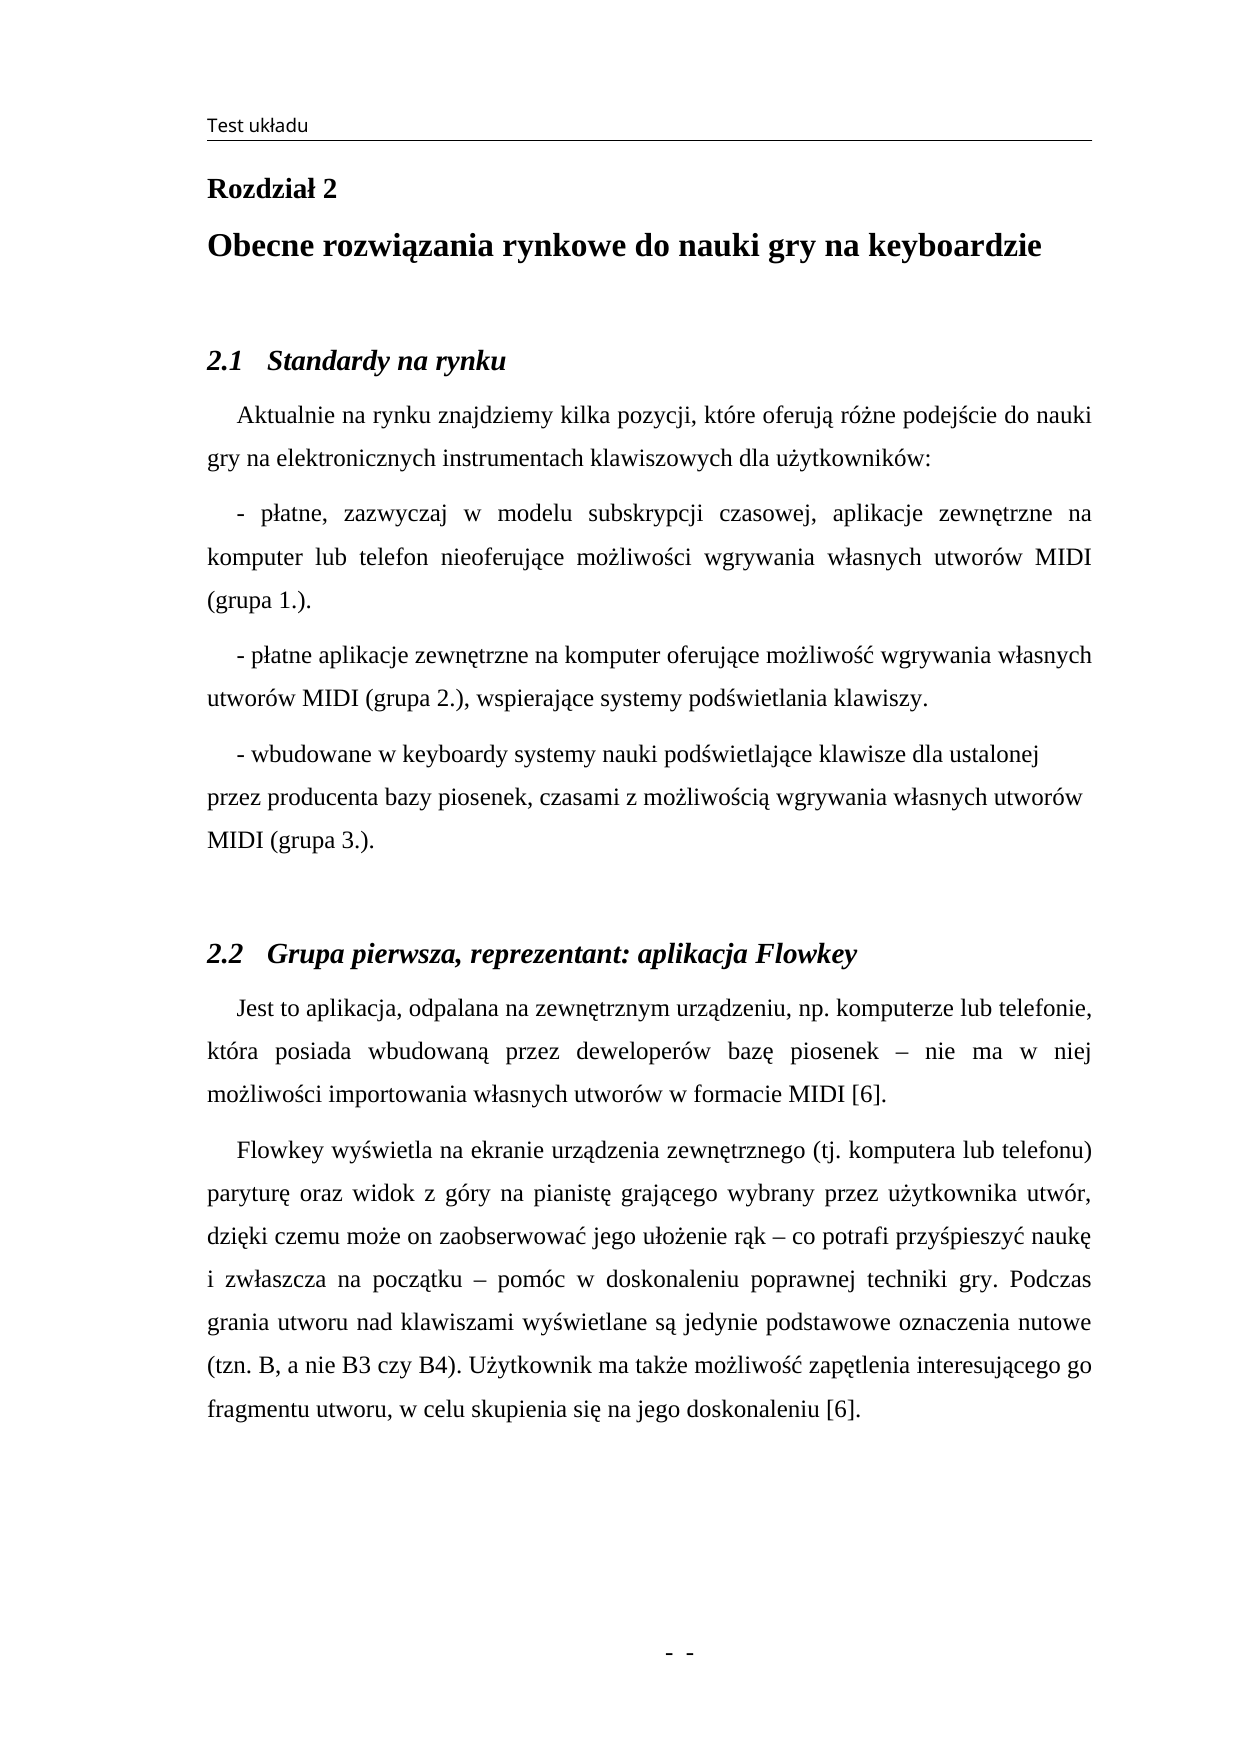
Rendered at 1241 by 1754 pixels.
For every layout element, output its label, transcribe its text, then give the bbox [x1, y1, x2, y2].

text Aktualnie na rynku znajdziemy kilka pozycji, które oferują różne podejście do nauki gry na elektronicznych instrumentach klawiszowych dla użytkowników: [207, 400, 1092, 472]
subtitle Obecne rozwiązania rynkowe do nauki gry na keyboardzie [207, 151, 1092, 268]
text - wbudowane w keyboardy systemy nauki podświetlające klawisze dla ustalonej przez producenta bazy piosenek, czasami z możliwością wgrywania własnych utworów MIDI (grupa 3.). [207, 739, 1092, 897]
text Jest to aplikacja, odpalana na zewnętrznym urządzeniu, np. komputerze lub telefonie, która posiada wbudowaną przez deweloperów bazę piosenek – nie ma w niej możliwości importowania własnych utworów w formacie MIDI [6]. [207, 993, 1092, 1108]
text - płatne, zazwyczaj w modelu subskrypcji czasowej, aplikacje zewnętrzne na komputer lub telefon nieoferujące możliwości wgrywania własnych utworów MIDI (grupa 1.). [207, 498, 1092, 613]
subtitle Grupa pierwsza, reprezentant: aplikacja Flowkey [207, 937, 1092, 970]
subtitle Standardy na rynku [207, 343, 1092, 377]
text - płatne aplikacje zewnętrzne na komputer oferujące możliwość wgrywania własnych utworów MIDI (grupa 2.), wspierające systemy podświetlania klawiszy. [207, 640, 1092, 712]
text Flowkey wyświetla na ekranie urządzenia zewnętrznego (tj. komputera lub telefonu) paryturę oraz widok z góry na pianistę grającego wybrany przez użytkownika utwór, dzięki czemu może on zaobserwować jego ułożenie rąk – co potrafi przyśpieszyć naukę i zwłaszcza na początku – pomóc w doskonaleniu poprawnej techniki gry. Podczas grania utworu nad klawiszami wyświetlane są jedynie podstawowe oznaczenia nutowe (tzn. B, a nie B3 czy B4). Użytkownik ma także możliwość zapętlenia interesującego go fragmentu utworu, w celu skupienia się na jego doskonaleniu [6]. [207, 1135, 1092, 1422]
